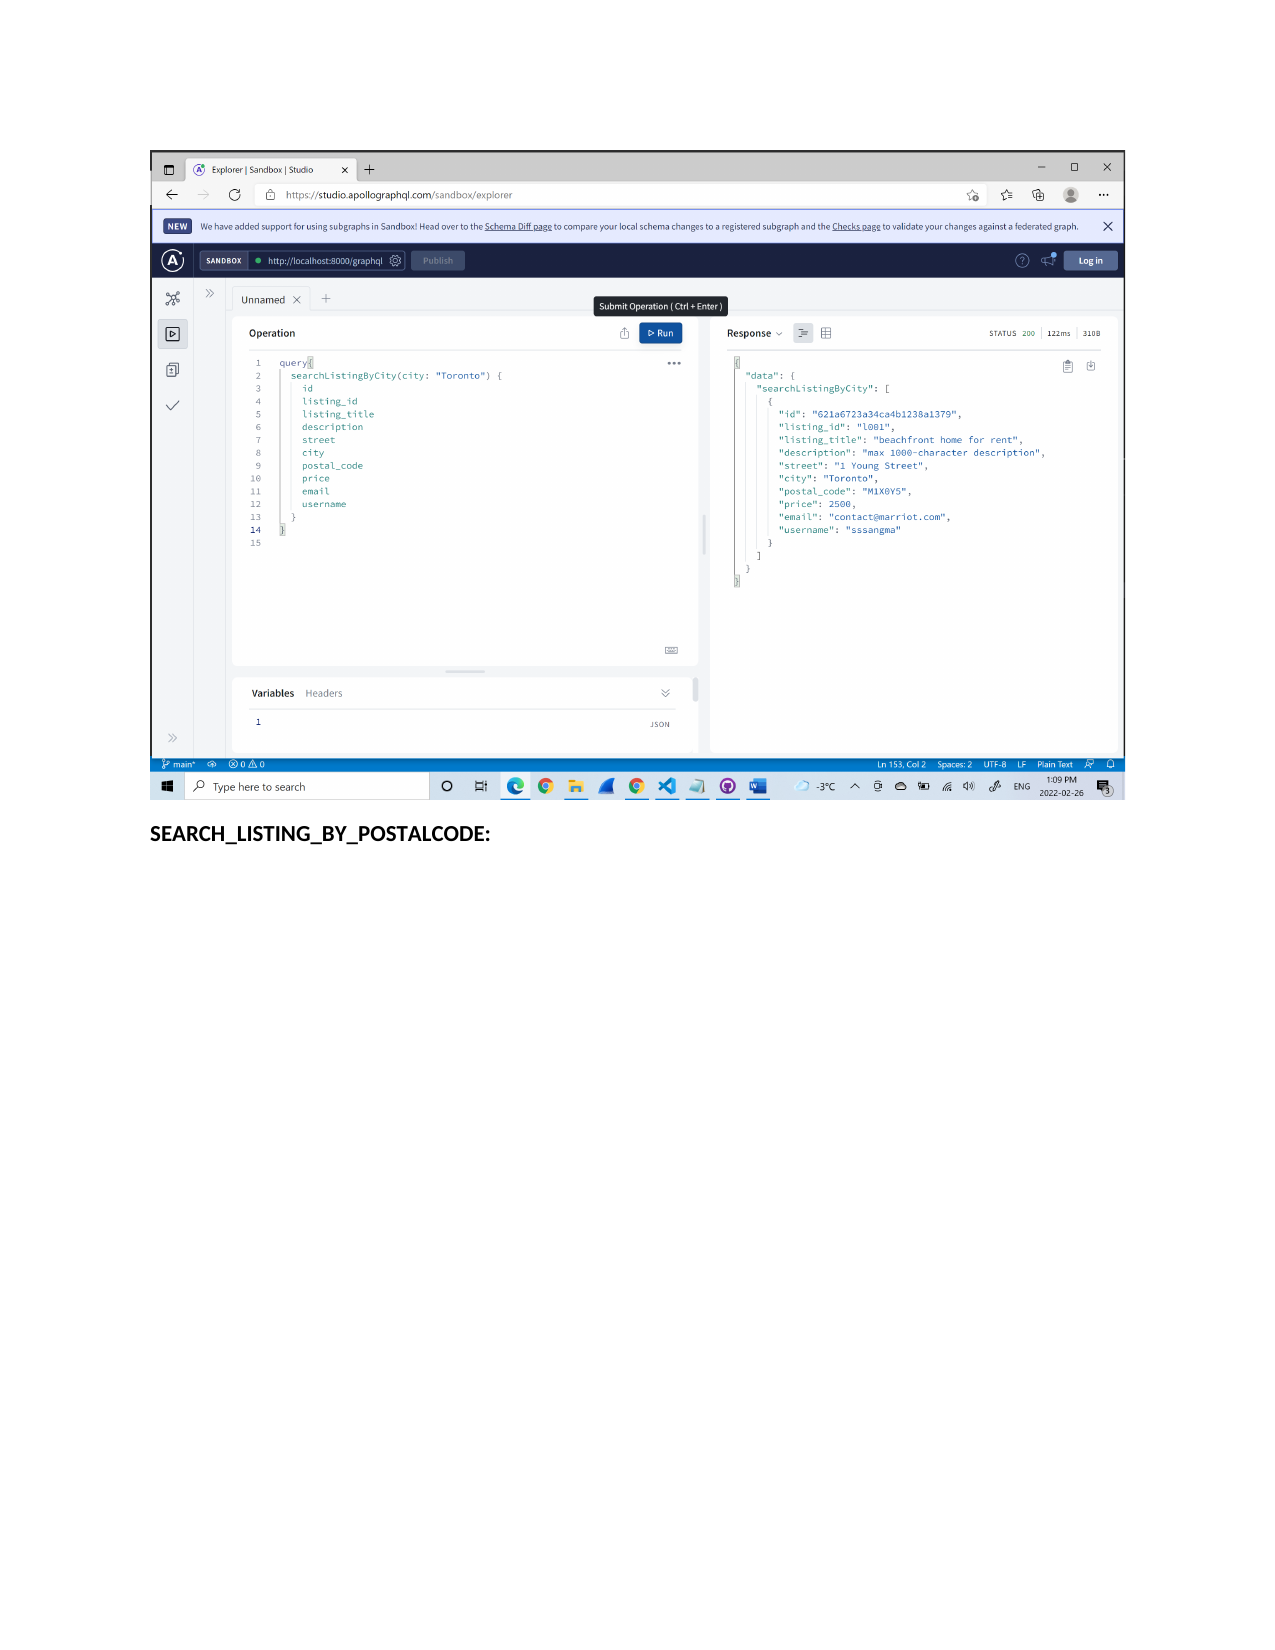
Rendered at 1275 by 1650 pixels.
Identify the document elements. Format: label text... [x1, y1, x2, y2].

picture [150, 150, 1125, 800]
text SEARCH_LISTING_BY_POSTALCODE: [150, 819, 1125, 847]
